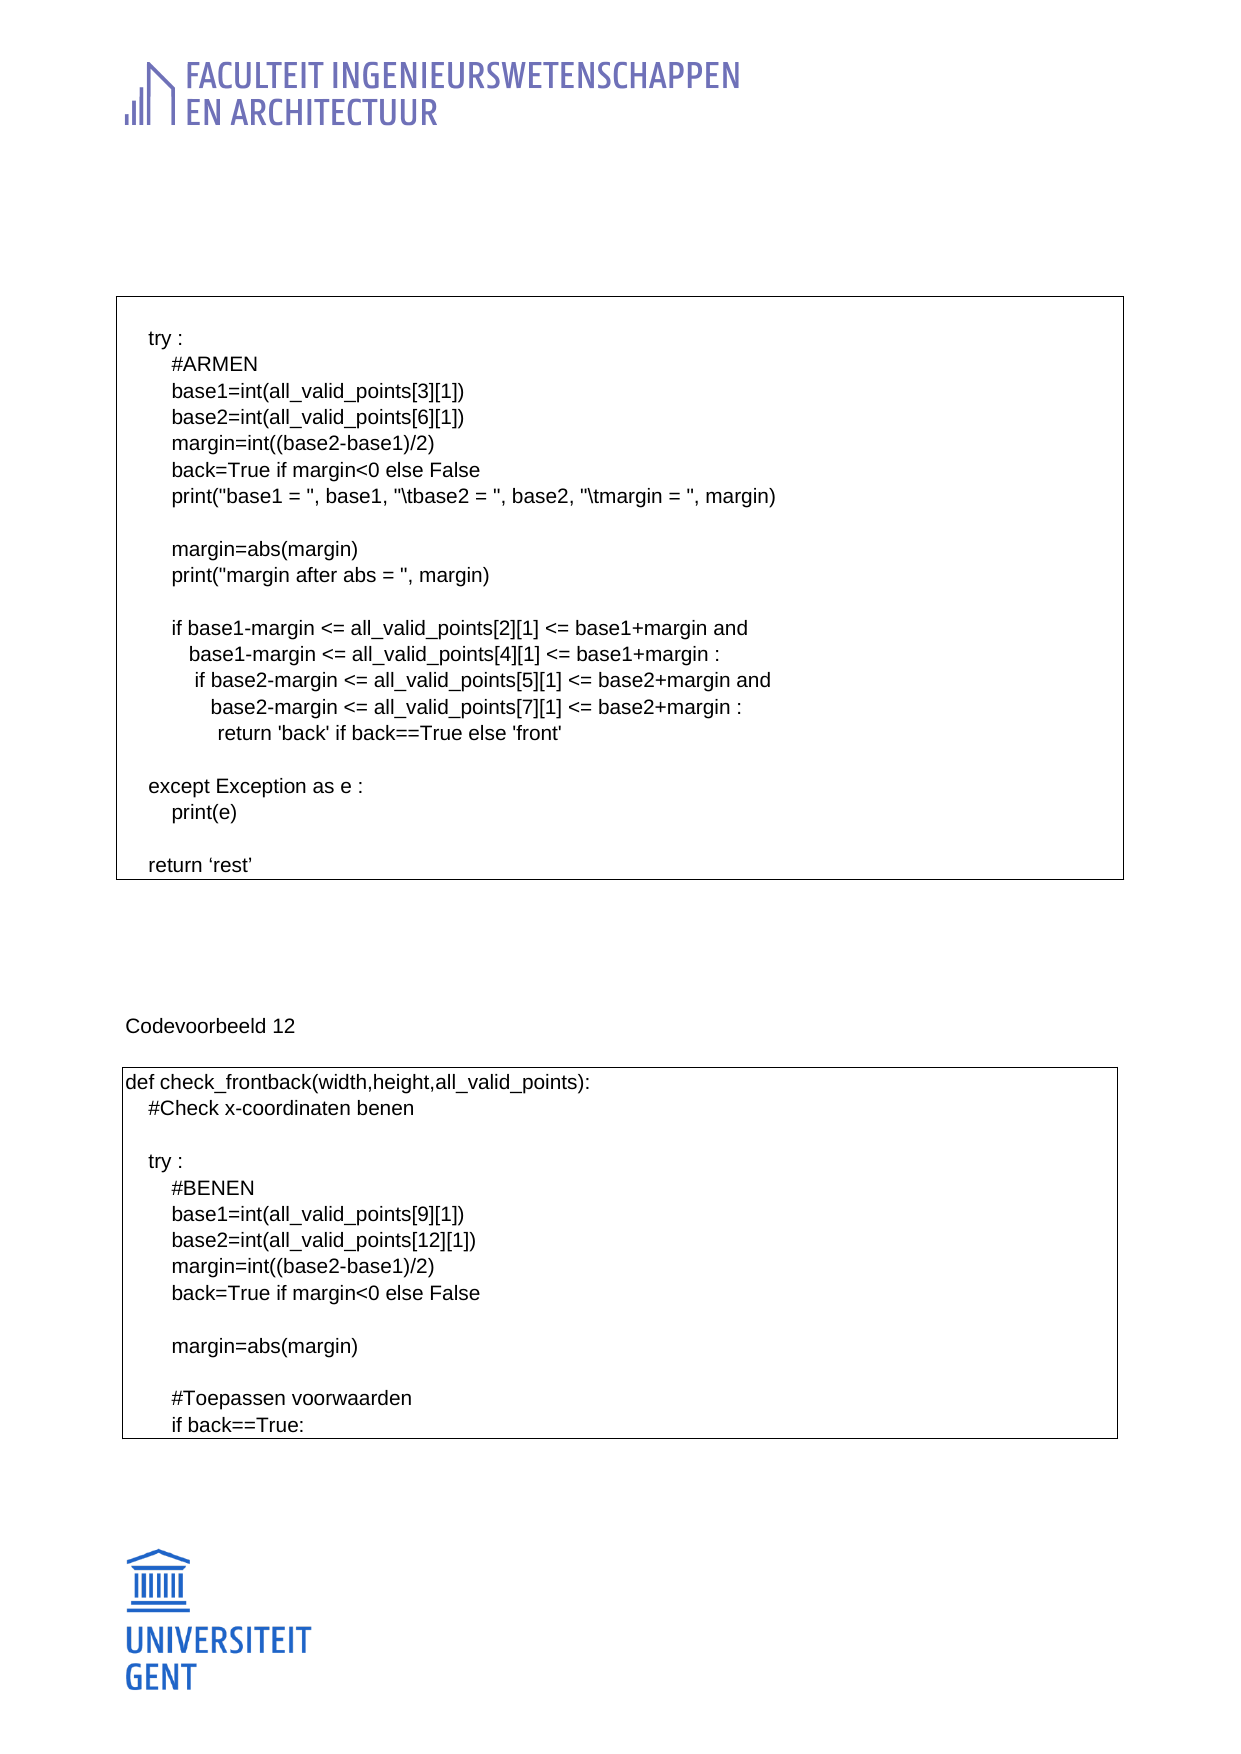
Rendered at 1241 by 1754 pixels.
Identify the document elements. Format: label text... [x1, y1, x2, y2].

text if base1-margin <= all_valid_points[2][1] <= base1+margin and [117, 612, 1123, 639]
text if back==True: [123, 1409, 1117, 1438]
text try : [117, 323, 1123, 349]
text back=True if margin<0 else False [117, 454, 1123, 481]
text #BENEN [123, 1172, 1117, 1198]
text Codevoorbeeld 12 [125, 1014, 1115, 1038]
text margin=int((base2-base1)/2) [117, 428, 1123, 454]
text def check_frontback(width,height,all_valid_points): [123, 1068, 1117, 1093]
text #ARMEN [117, 349, 1123, 375]
text base1=int(all_valid_points[3][1]) [117, 375, 1123, 402]
text return 'back' if back==True else 'front' [117, 718, 1123, 745]
text base1=int(all_valid_points[9][1]) [123, 1198, 1117, 1225]
text print(e) [117, 797, 1123, 824]
picture [64, 1501, 378, 1752]
text margin=int((base2-base1)/2) [123, 1251, 1117, 1278]
text #Check x-coordinaten benen [123, 1093, 1117, 1120]
text back=True if margin<0 else False [123, 1278, 1117, 1305]
text base2=int(all_valid_points[6][1]) [117, 402, 1123, 428]
text print("base1 = ", base1, "\tbase2 = ", base2, "\tmargin = ", margin) [117, 481, 1123, 508]
text return ‘rest’ [117, 850, 1123, 879]
text margin=abs(margin) [123, 1330, 1117, 1357]
text try : [123, 1146, 1117, 1172]
text base2-margin <= all_valid_points[7][1] <= base2+margin : [117, 692, 1123, 718]
text print("margin after abs = ", margin) [117, 560, 1123, 587]
picture [62, 0, 815, 188]
text base2=int(all_valid_points[12][1]) [123, 1225, 1117, 1251]
text #Toepassen voorwaarden [123, 1383, 1117, 1409]
text if base2-margin <= all_valid_points[5][1] <= base2+margin and [117, 665, 1123, 692]
text margin=abs(margin) [117, 533, 1123, 560]
text except Exception as e : [117, 771, 1123, 797]
text base1-margin <= all_valid_points[4][1] <= base1+margin : [117, 639, 1123, 665]
